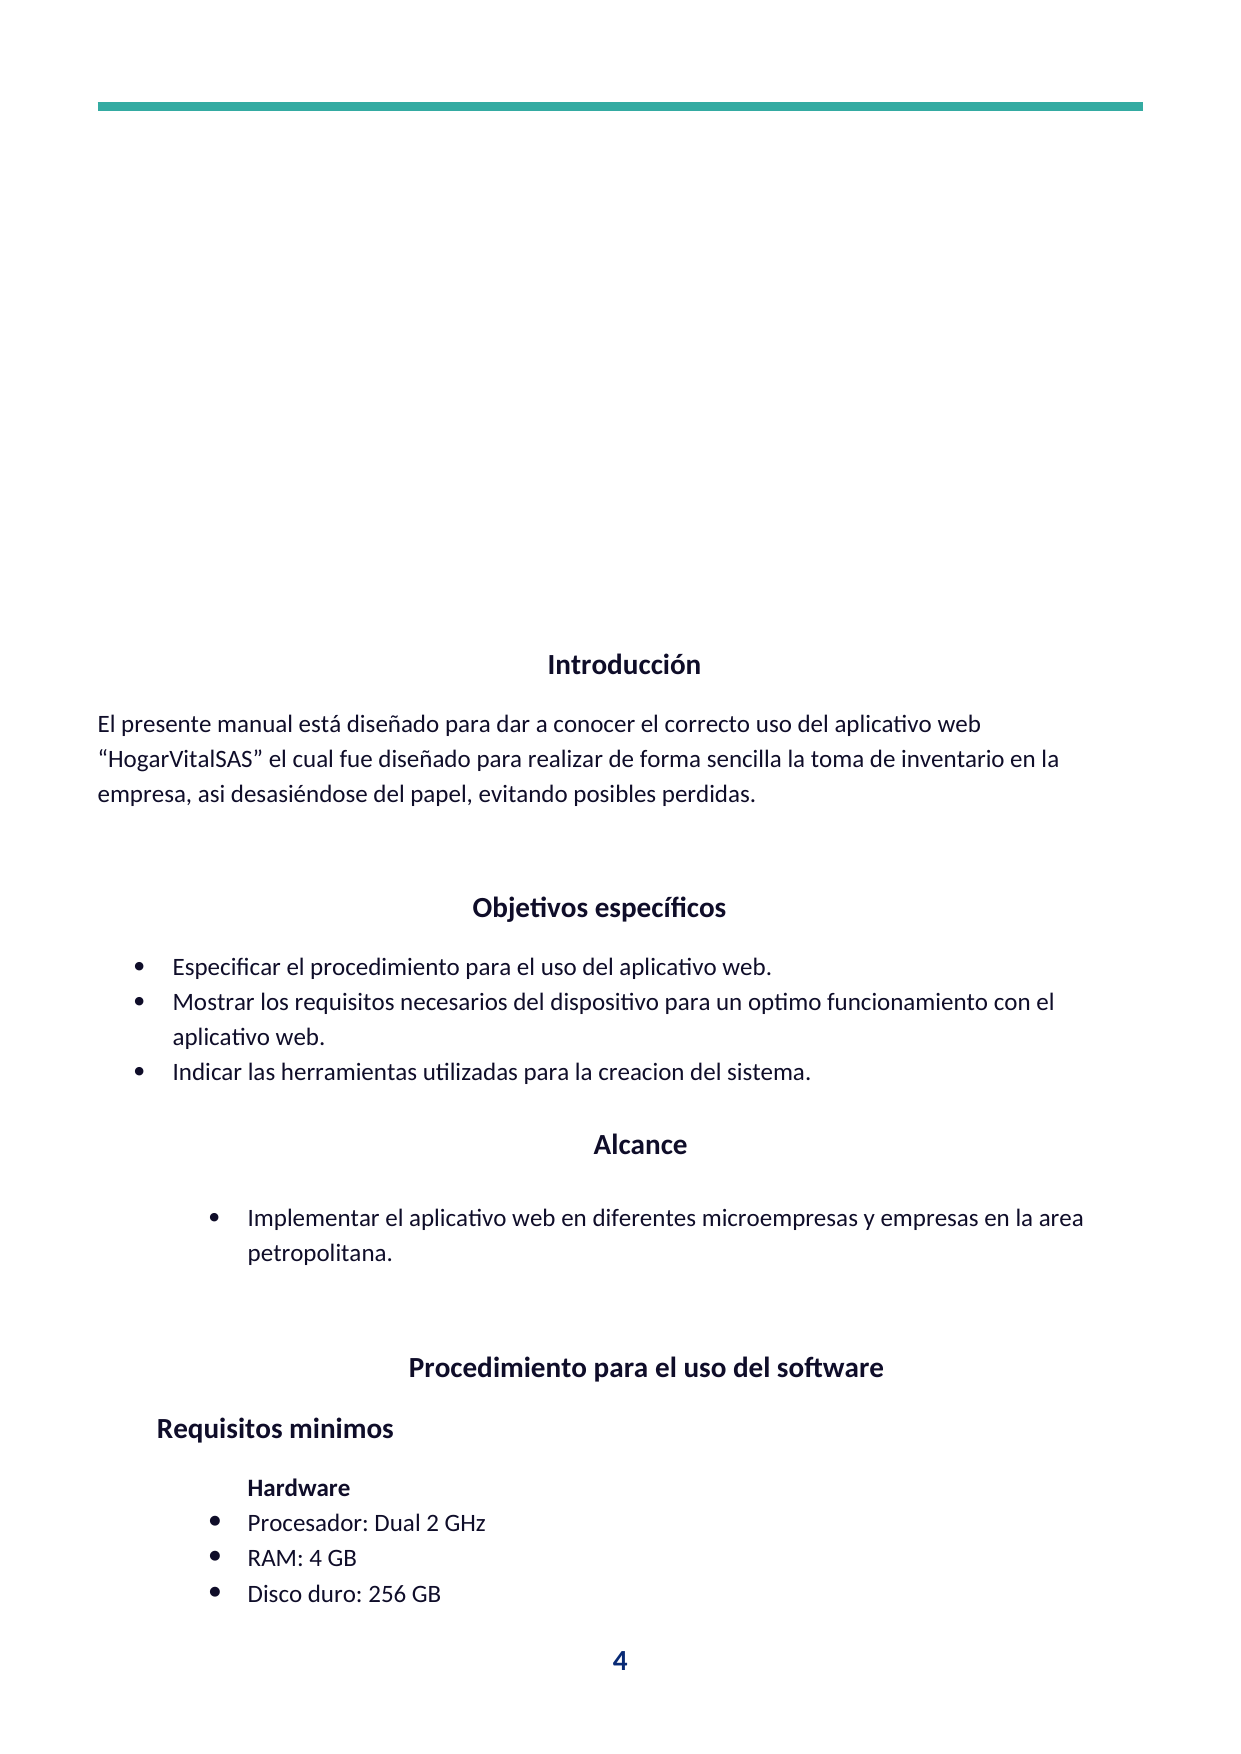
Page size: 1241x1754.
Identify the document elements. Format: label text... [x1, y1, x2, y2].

list Mostrar los requisitos necesarios del dispositivo para un optimo funcionamiento con el aplicativo web. [135, 986, 1143, 1052]
list Hardware [247, 1472, 1143, 1503]
list Disco duro: 256 GB [210, 1578, 1143, 1608]
text Introducción [547, 646, 1143, 682]
list Especificar el procedimiento para el uso del aplicativo web. [135, 951, 1143, 982]
text El presente manual está diseñado para dar a conocer el correcto uso del aplicativo web “HogarVitalSAS” el cual fue diseñado para realizar de forma sencilla la toma de inventario en la empresa, asi desasiéndose del papel, evitando posibles perdidas. [97, 708, 1143, 808]
text Objetivos específicos [472, 889, 1143, 925]
list Alcance [547, 1126, 1143, 1162]
list Indicar las herramientas utilizadas para la creacion del sistema. [135, 1056, 1143, 1087]
text Procedimiento para el uso del software [97, 1349, 1143, 1384]
list Implementar el aplicativo web en diferentes microempresas y empresas en la area petropolitana. [210, 1202, 1143, 1268]
text Requisitos minimos [97, 1411, 1143, 1446]
list Procesador: Dual 2 GHz [210, 1507, 1143, 1538]
list RAM: 4 GB [210, 1543, 1143, 1573]
